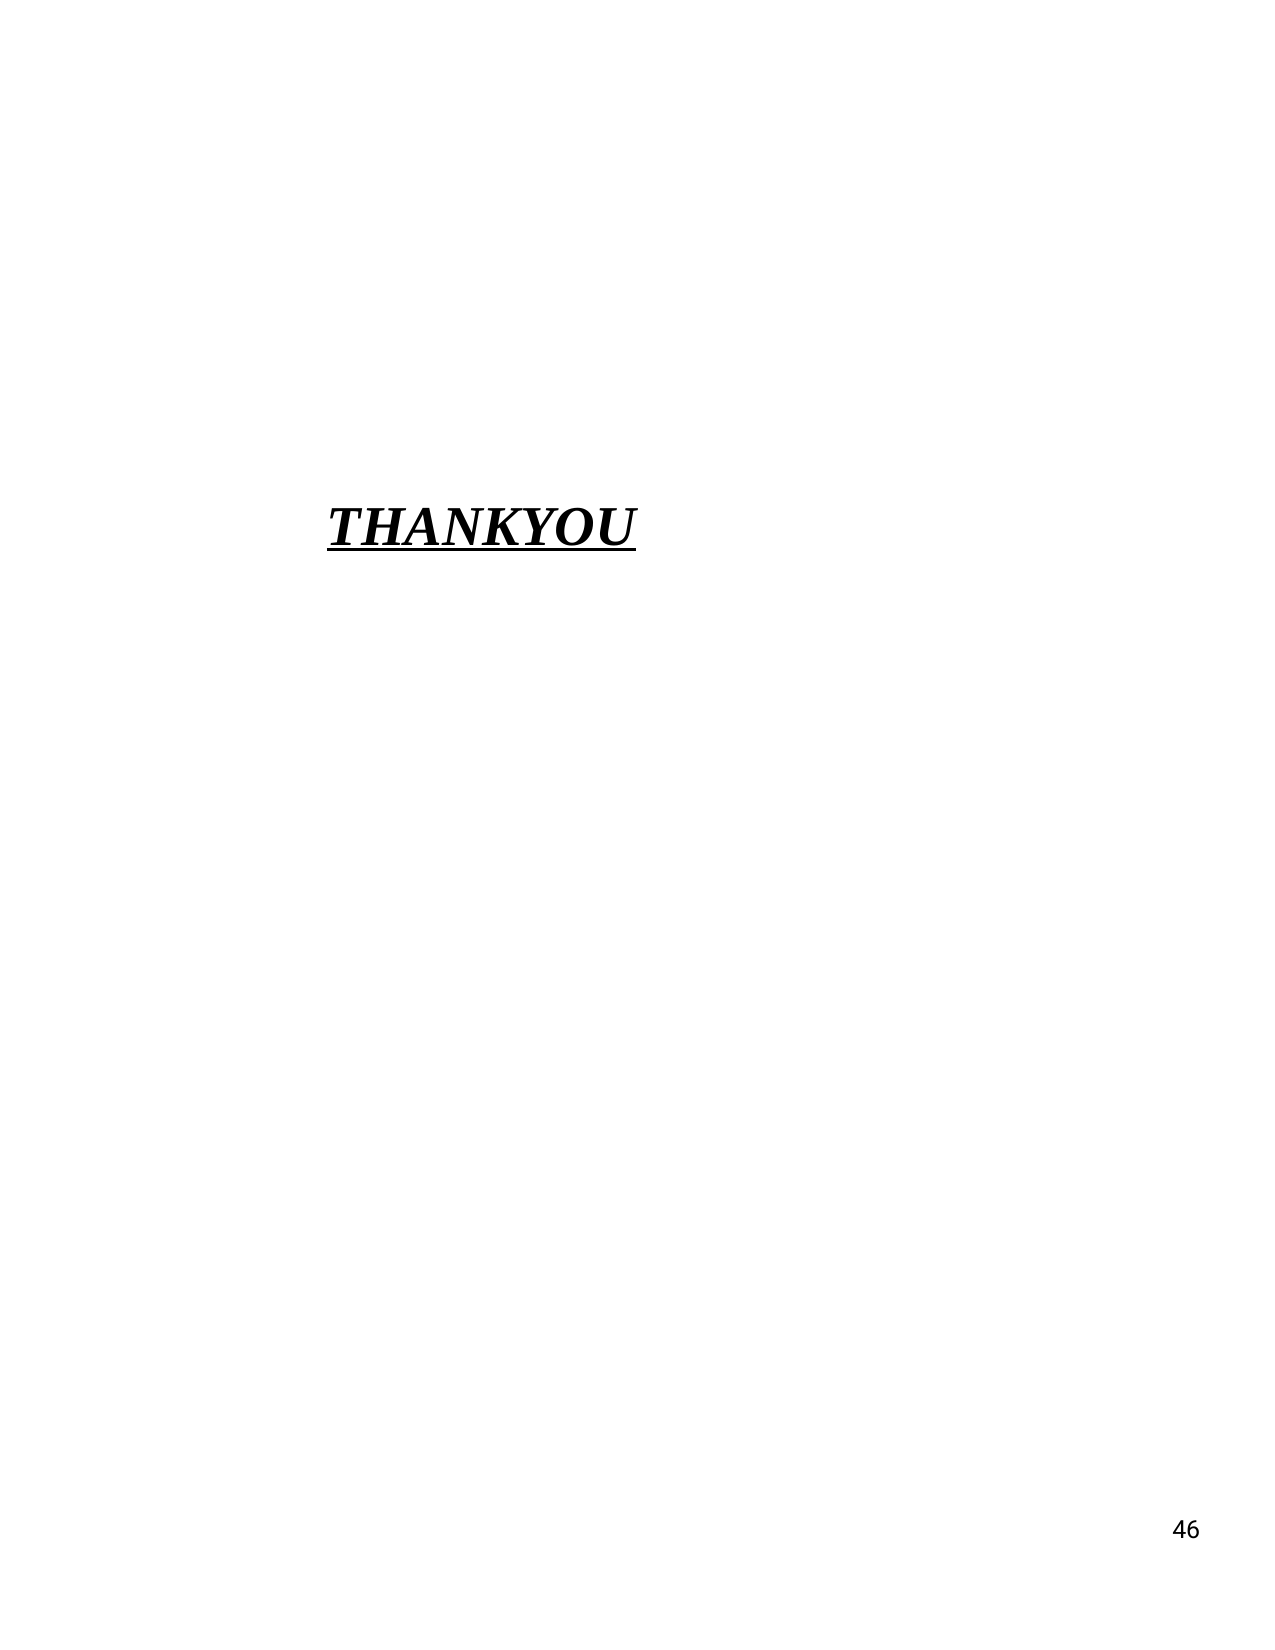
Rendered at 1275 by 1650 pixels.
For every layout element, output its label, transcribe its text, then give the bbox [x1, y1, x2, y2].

text THANKYOU [75, 492, 1200, 557]
